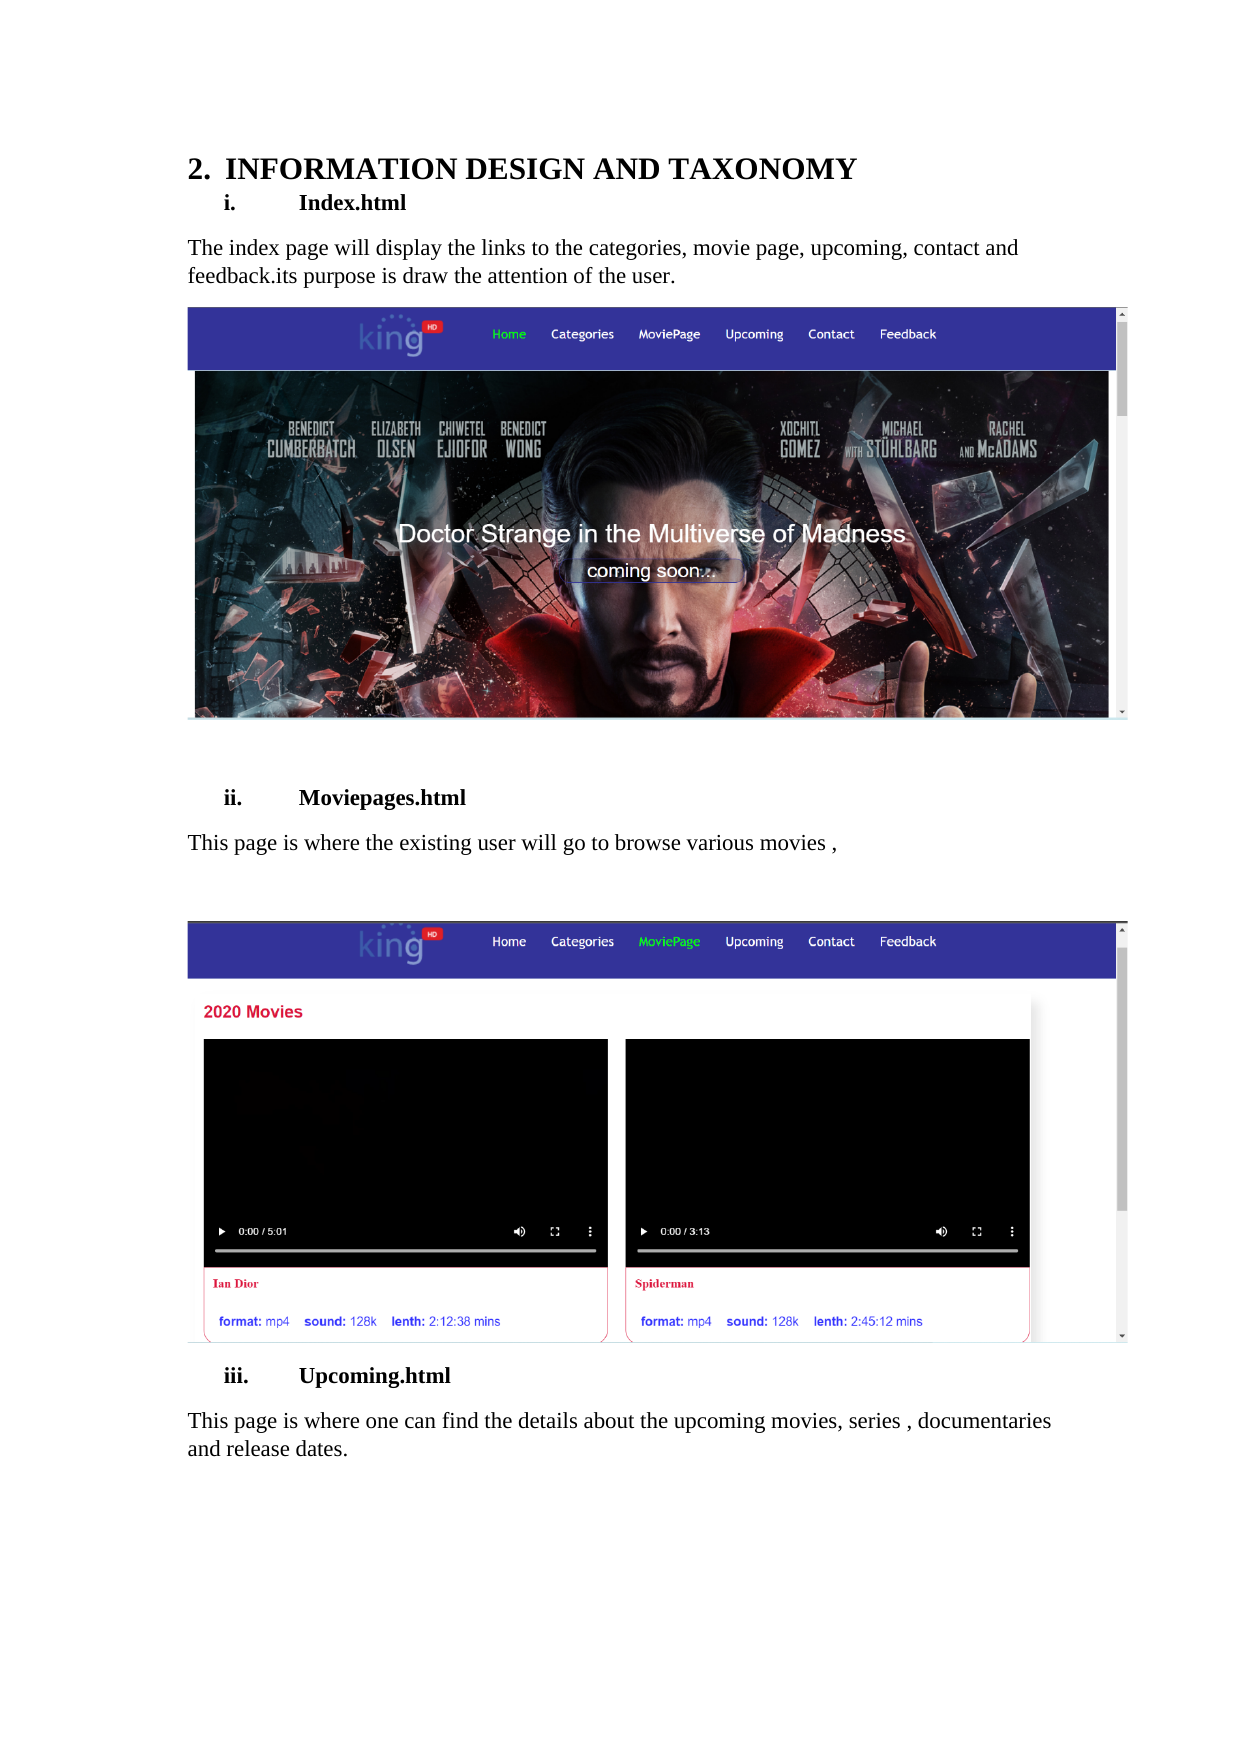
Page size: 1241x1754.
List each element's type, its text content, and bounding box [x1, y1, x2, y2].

list Index.html [224, 189, 1090, 215]
text This page is where one can find the details about the upcoming movies, series , documentaries and release dates. [187, 1407, 1090, 1462]
list Moviepages.html [224, 784, 1090, 810]
list INFORMATION DESIGN AND TAXONOMY [187, 150, 1090, 186]
picture [187, 921, 1128, 1343]
picture [187, 307, 1128, 720]
list Upcoming.html [224, 1362, 1090, 1388]
text The index page will display the links to the categories, movie page, upcoming, contact and feedback.its purpose is draw the attention of the user. [187, 234, 1090, 289]
text This page is where the existing user will go to browse various movies , [187, 829, 1090, 855]
